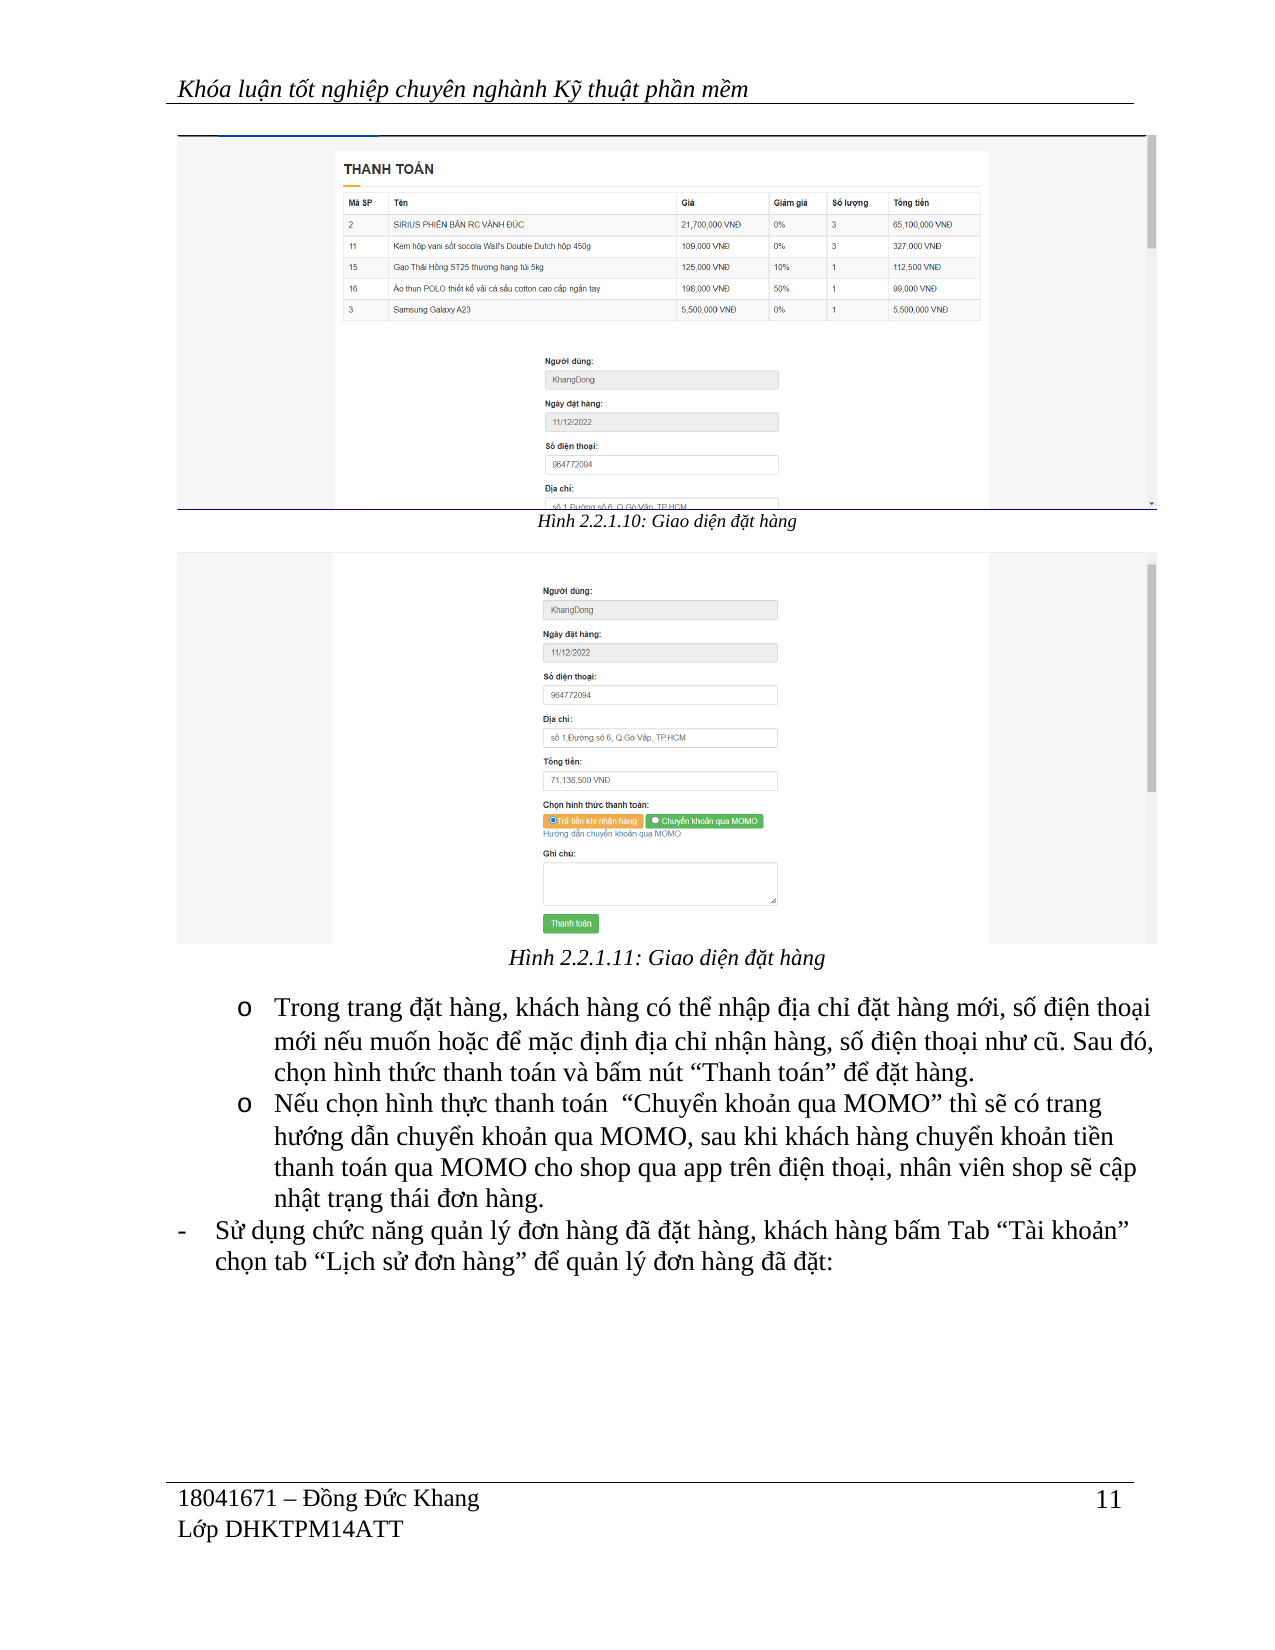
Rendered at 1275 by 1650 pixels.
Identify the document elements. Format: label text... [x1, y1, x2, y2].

text Hình 2.2.1.10: Giao diện đặt hàng [177, 510, 1157, 531]
text Hình 2.2.1.11: Giao diện đặt hàng [177, 944, 1157, 970]
list Nếu chọn hình thực thanh toán “Chuyển khoản qua MOMO” thì sẽ có trang hướng dẫn chuyển khoản qua MOMO, sau khi khách hàng chuyển khoản tiền thanh toán qua MOMO cho shop qua app trên điện thoại, nhân viên shop sẽ cập nhật trạng thái đơn hàng. [236, 1087, 1157, 1214]
list Sử dụng chức năng quản lý đơn hàng đã đặt hàng, khách hàng bấm Tab “Tài khoản” chọn tab “Lịch sử đơn hàng” để quản lý đơn hàng đã đặt: [177, 1214, 1157, 1276]
picture [177, 552, 1157, 944]
list Trong trang đặt hàng, khách hàng có thể nhập địa chỉ đặt hàng mới, số điện thoại mới nếu muốn hoặc để mặc định địa chỉ nhận hàng, số điện thoại như cũ. Sau đó, chọn hình thức thanh toán và bấm nút “Thanh toán” để đặt hàng. [236, 991, 1157, 1087]
picture [177, 135, 1157, 510]
